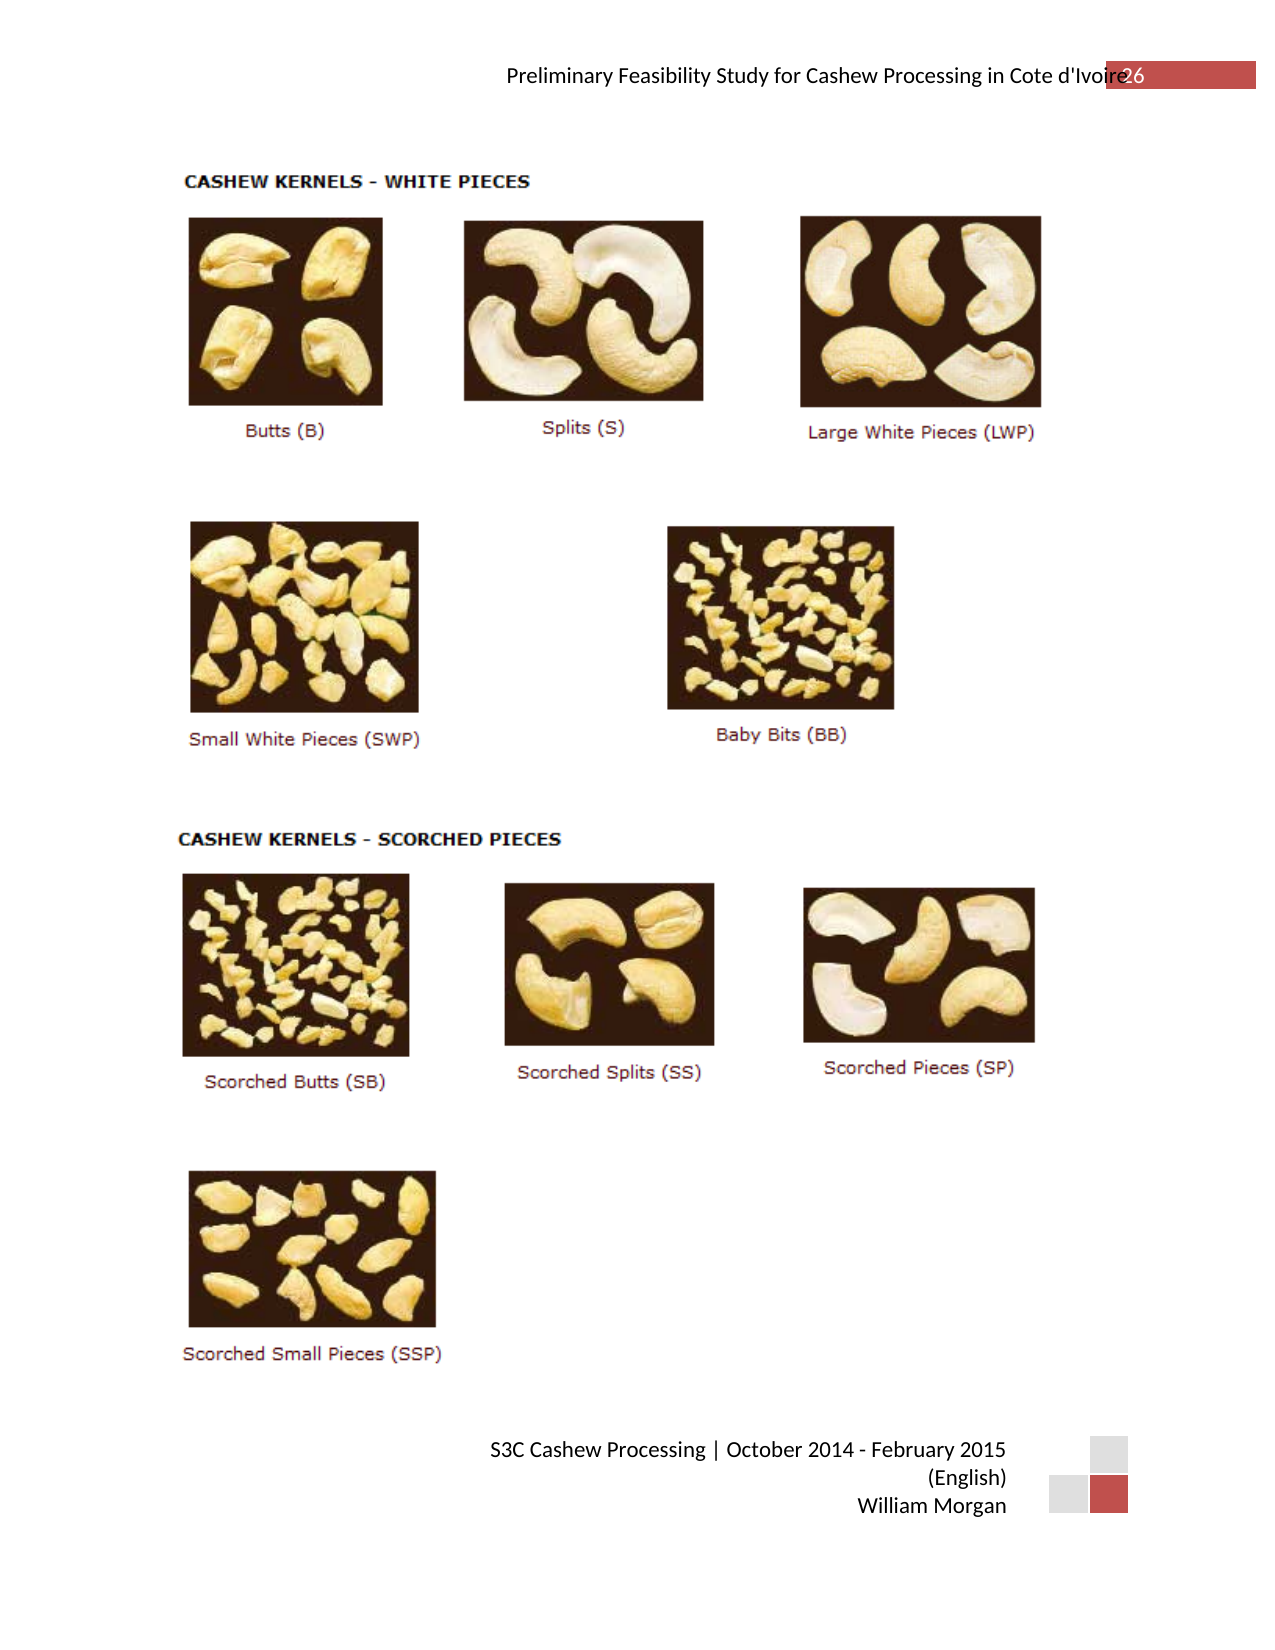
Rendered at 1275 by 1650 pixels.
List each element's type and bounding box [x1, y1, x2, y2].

picture [150, 813, 1093, 1387]
picture [150, 150, 1093, 774]
